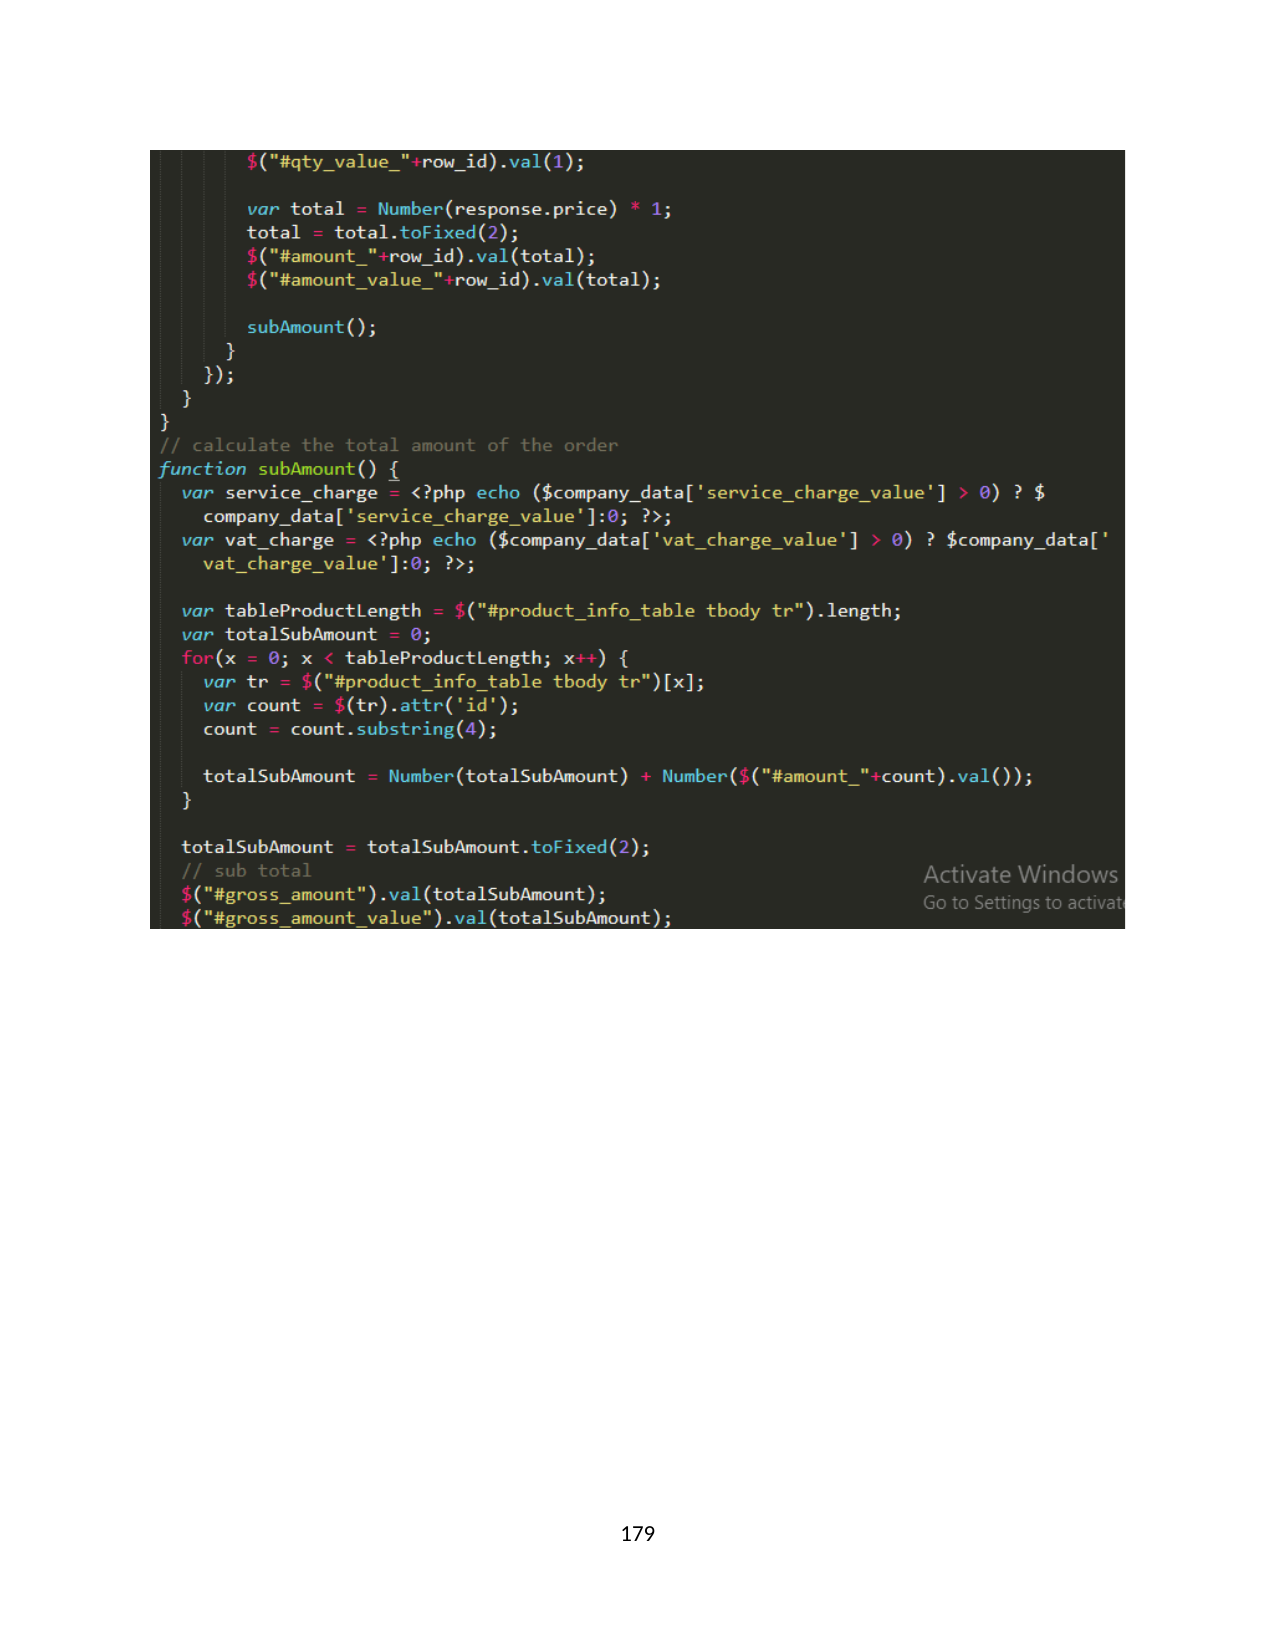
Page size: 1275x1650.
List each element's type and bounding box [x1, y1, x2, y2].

picture [150, 150, 1125, 929]
